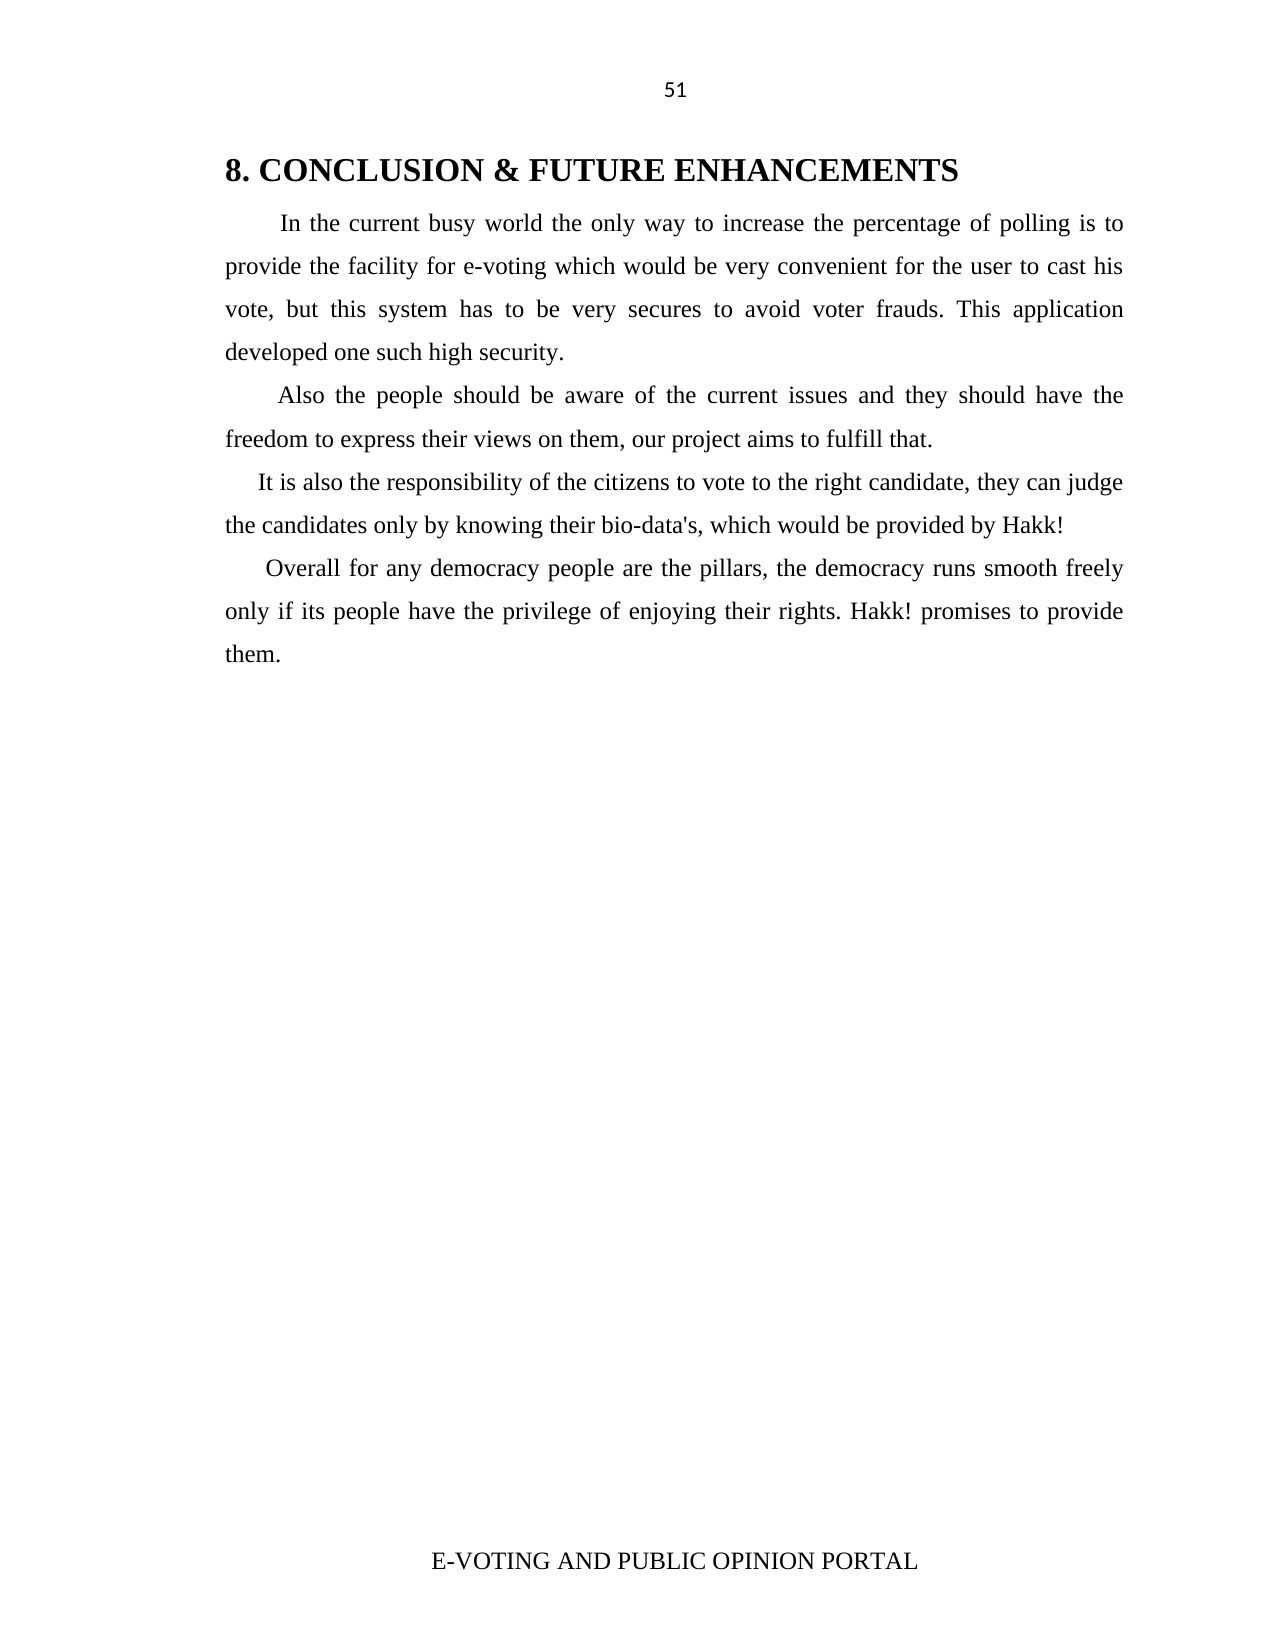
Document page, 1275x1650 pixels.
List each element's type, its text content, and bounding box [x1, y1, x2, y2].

text Overall for any democracy people are the pillars, the democracy runs smooth freely only if its people have the privilege of enjoying their rights. Hakk! promises to provide them. [225, 553, 1125, 668]
text Also the people should be aware of the current issues and they should have the freedom to express their views on them, our project aims to fulfill that. [225, 381, 1125, 452]
text 8. CONCLUSION & FUTURE ENHANCEMENTS [225, 150, 1125, 188]
text It is also the responsibility of the citizens to vote to the right candidate, they can judge the candidates only by knowing their bio-data's, which would be provided by Hakk! [225, 467, 1125, 539]
text In the current busy world the only way to increase the percentage of polling is to provide the facility for e-voting which would be very convenient for the user to cast his vote, but this system has to be very secures to avoid voter frauds. This application developed one such high security. [225, 208, 1125, 366]
